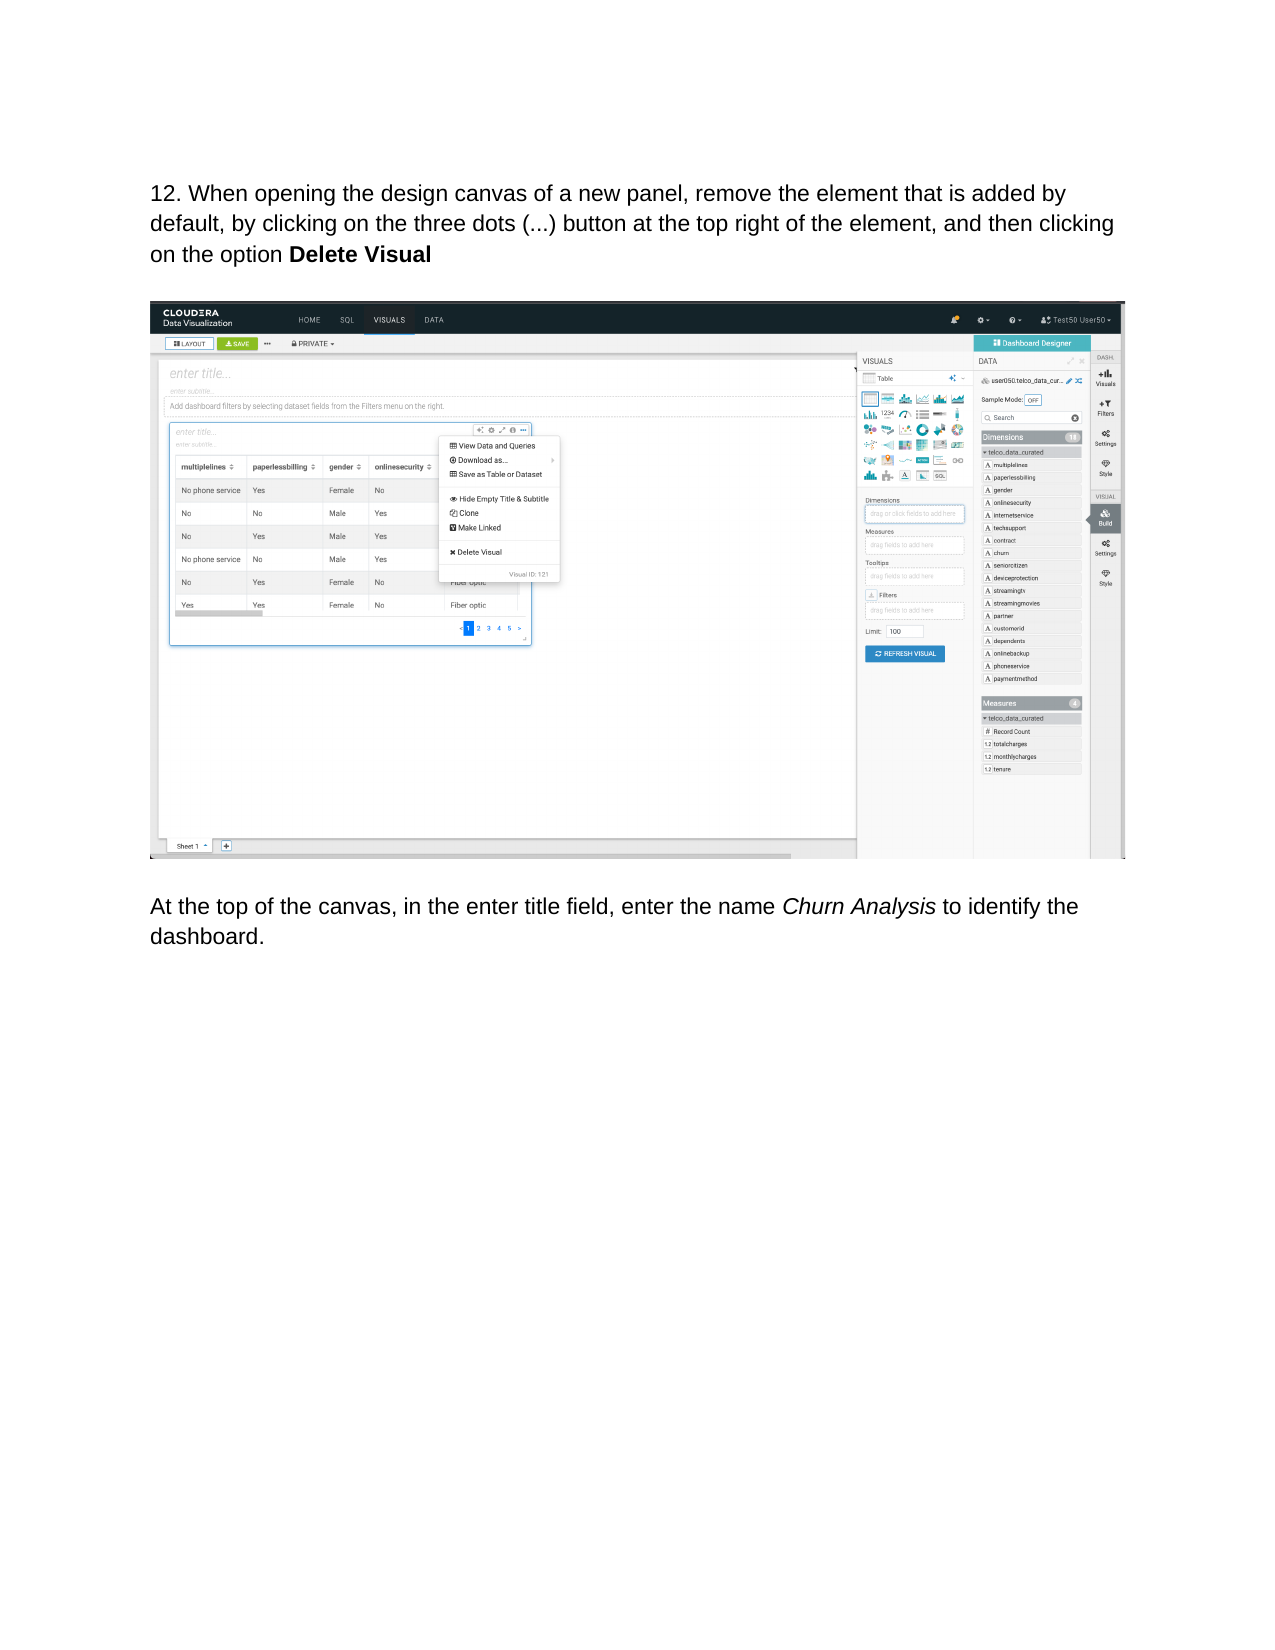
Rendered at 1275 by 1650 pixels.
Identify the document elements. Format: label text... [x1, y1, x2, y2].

text 12. When opening the design canvas of a new panel, remove the element that is added by default, by clicking on the three dots (...) button at the top right of the element, and then clicking on the option Delete Visual [150, 180, 1125, 267]
picture [150, 301, 1125, 859]
text At the top of the canvas, in the enter title field, enter the name Churn Analysis to identify the dashboard. [150, 893, 1125, 949]
